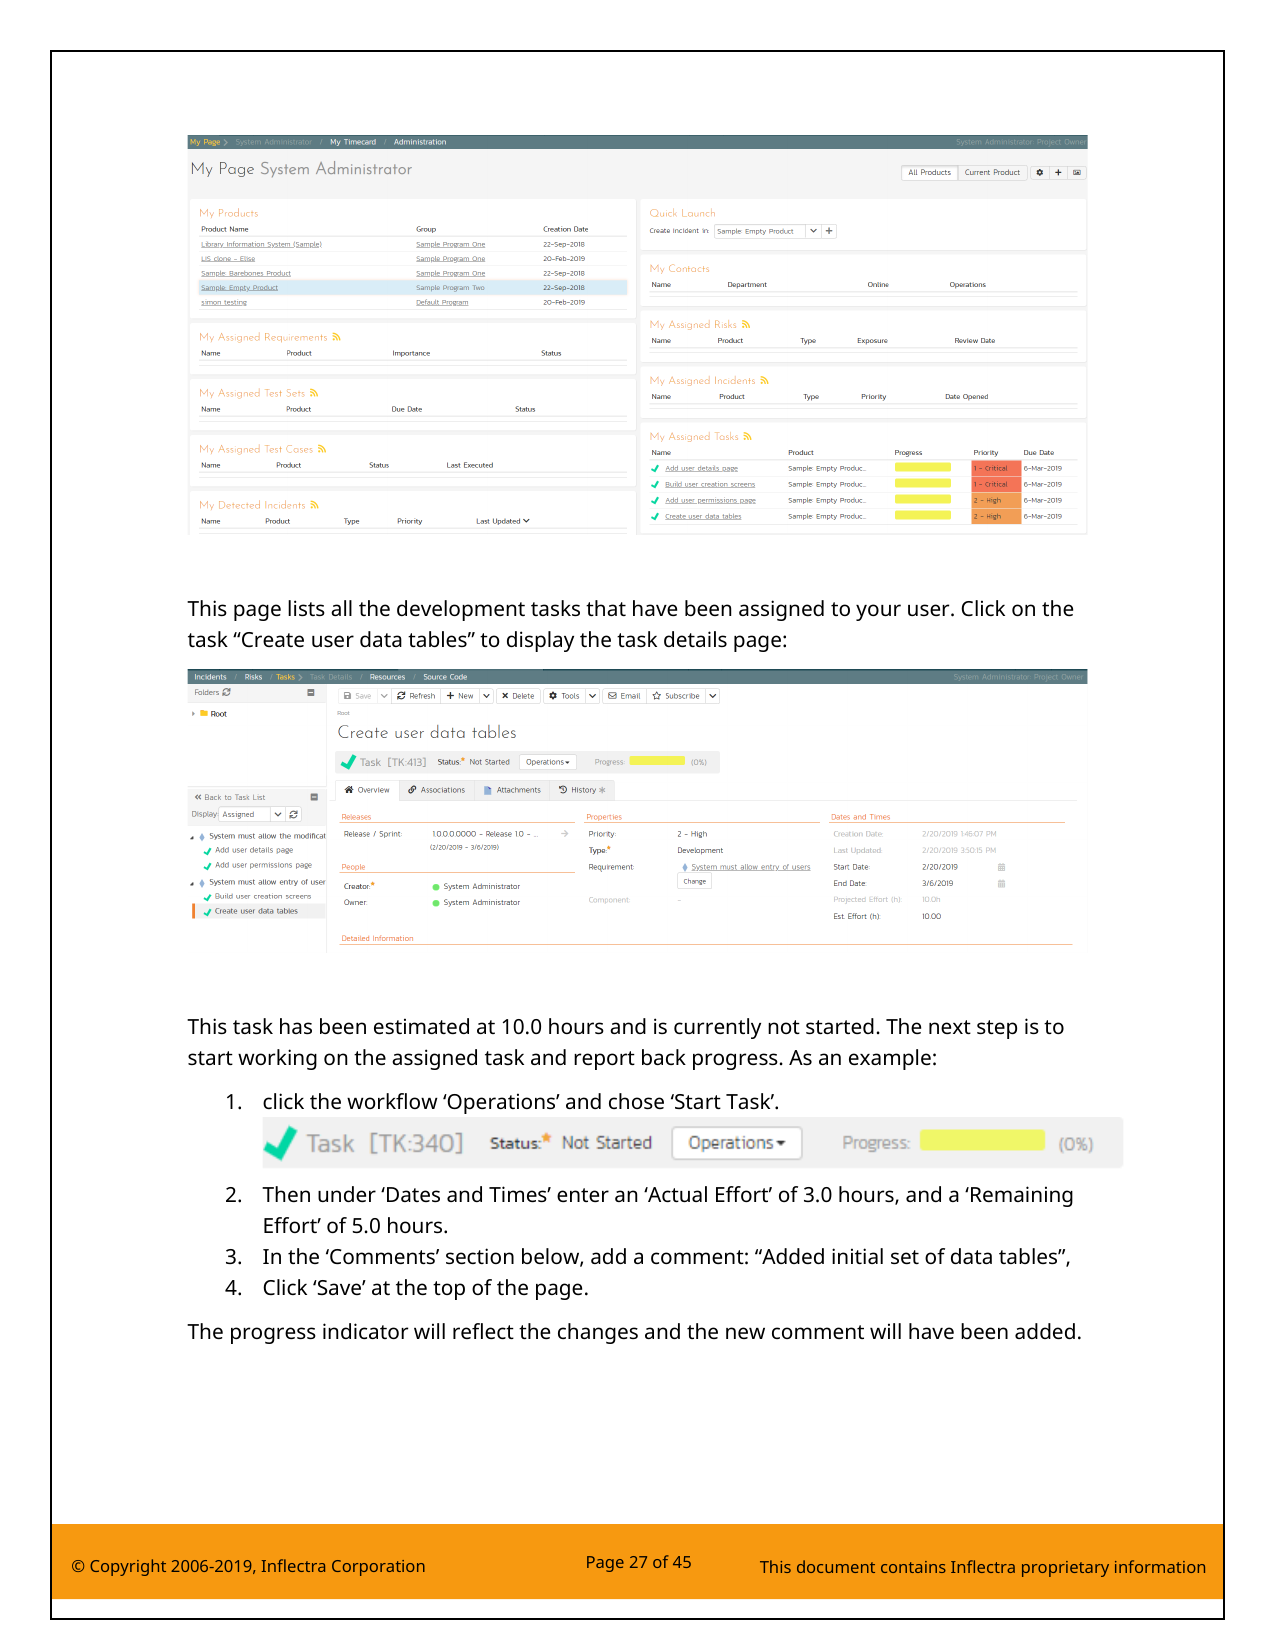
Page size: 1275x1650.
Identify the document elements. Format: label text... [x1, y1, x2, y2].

list In the ‘Comments’ section below, add a comment: “Added initial set of data tables”, [225, 1242, 1087, 1271]
picture [262, 1117, 1147, 1178]
list Click ‘Save’ at the top of the page. [225, 1273, 1087, 1302]
picture [187, 669, 1088, 953]
list Then under ‘Dates and Times’ enter an ‘Actual Effort’ of 3.0 hours, and a ‘Remaining Effort’ of 5.0 hours. [225, 1180, 1087, 1239]
text This page lists all the development tasks that have been assigned to your user. Click on the task “Create user data tables” to display the task details page: [187, 594, 1087, 654]
text The progress indicator will reflect the changes and the new comment will have been added. [187, 1317, 1087, 1346]
text This task has been estimated at 10.0 hours and is currently not started. The next step is to start working on the assigned task and report back progress. As an example: [187, 1012, 1087, 1072]
picture [187, 135, 1088, 535]
